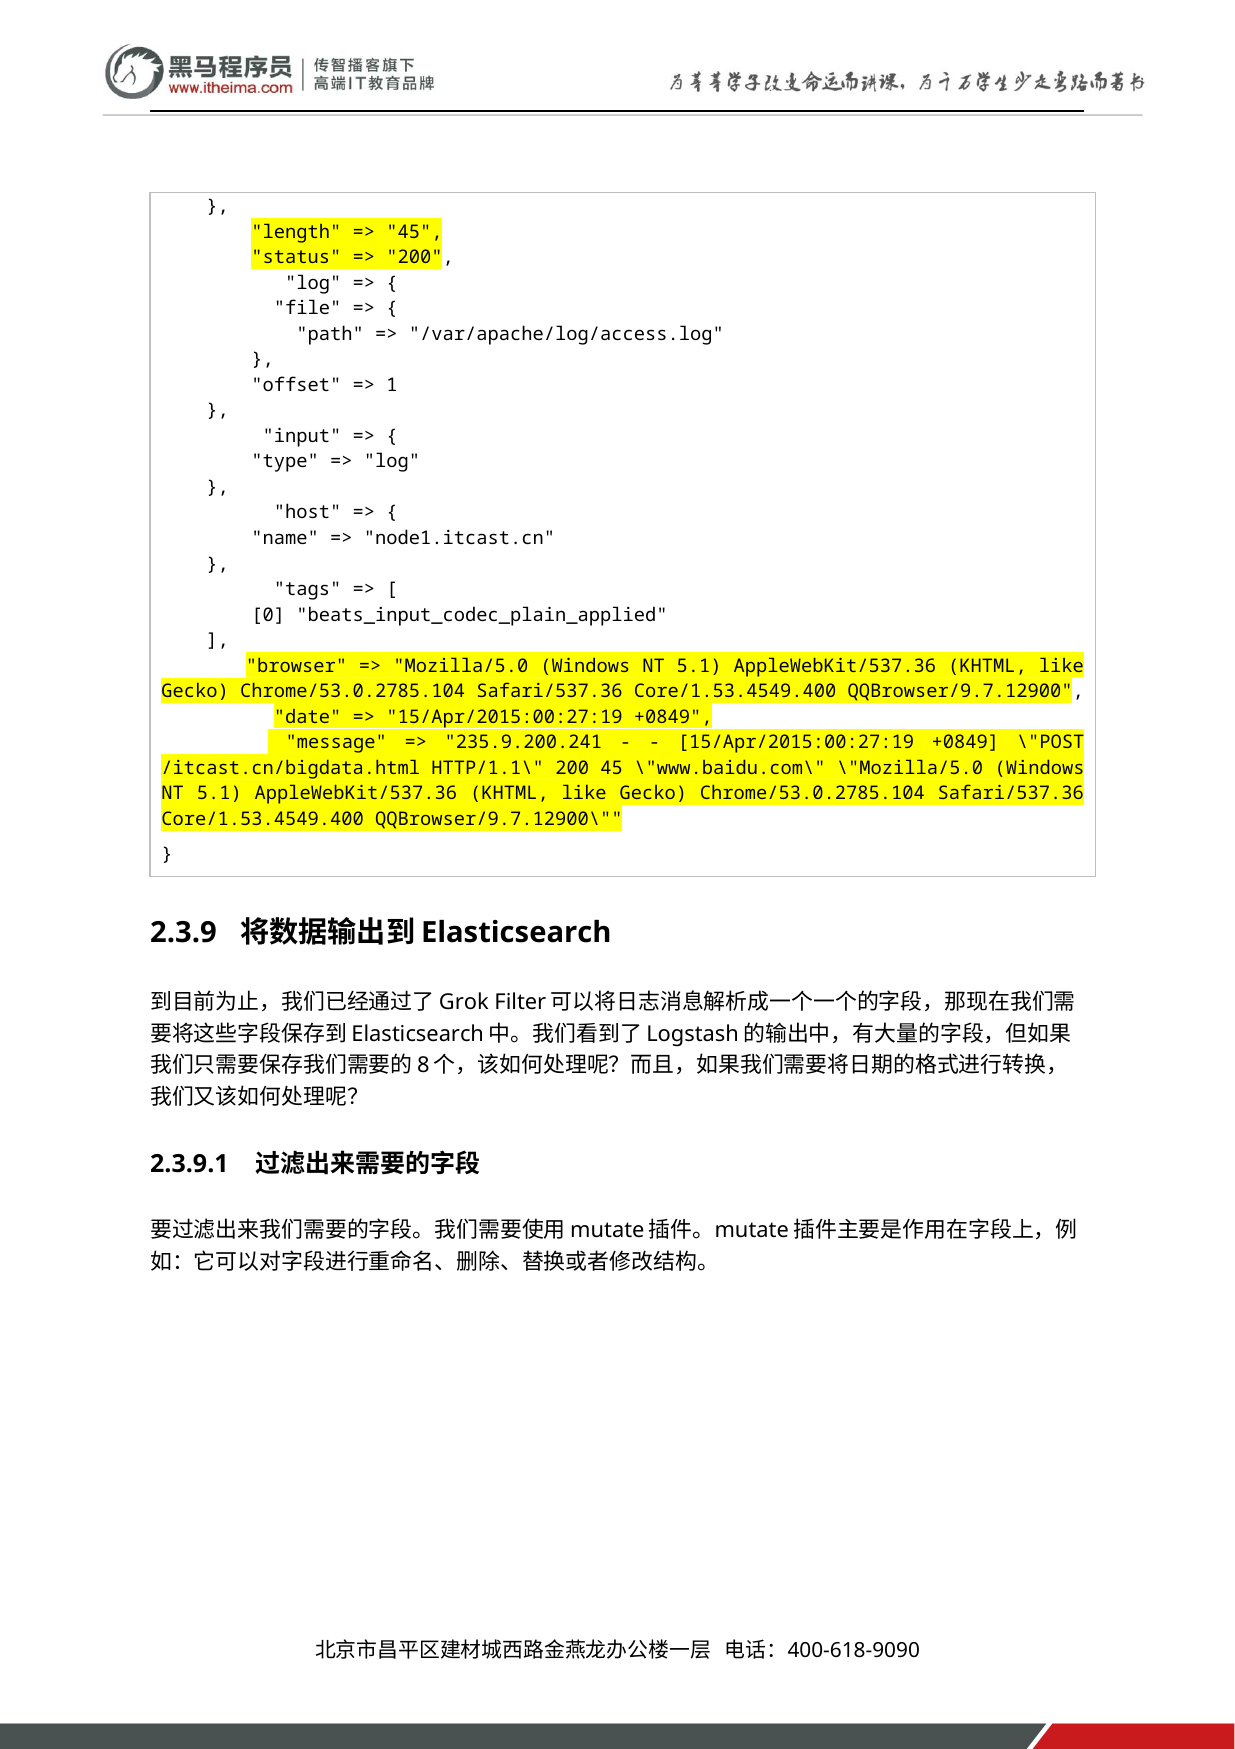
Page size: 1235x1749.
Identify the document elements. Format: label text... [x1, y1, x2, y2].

picture [0, 1664, 1235, 1749]
text 到目前为止，我们已经通过了Grok Filter可以将日志消息解析成一个一个的字段，那现在我们需要将这些字段保存到Elasticsearch中。我们看到了Logstash的输出中，有大量的字段，但如果我们只需要保存我们需要的8个，该如何处理呢？而且，如果我们需要将日期的格式进行转换，我们又该如何处理呢？ [150, 984, 1084, 1111]
subtitle 将数据输出到Elasticsearch [150, 909, 1084, 951]
subtitle 过滤出来需要的字段 [150, 1143, 1084, 1180]
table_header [151, 193, 1095, 876]
picture [0, 0, 1235, 123]
text 要过滤出来我们需要的字段。我们需要使用mutate插件。mutate插件主要是作用在字段上，例如：它可以对字段进行重命名、删除、替换或者修改结构。 [150, 1212, 1084, 1276]
